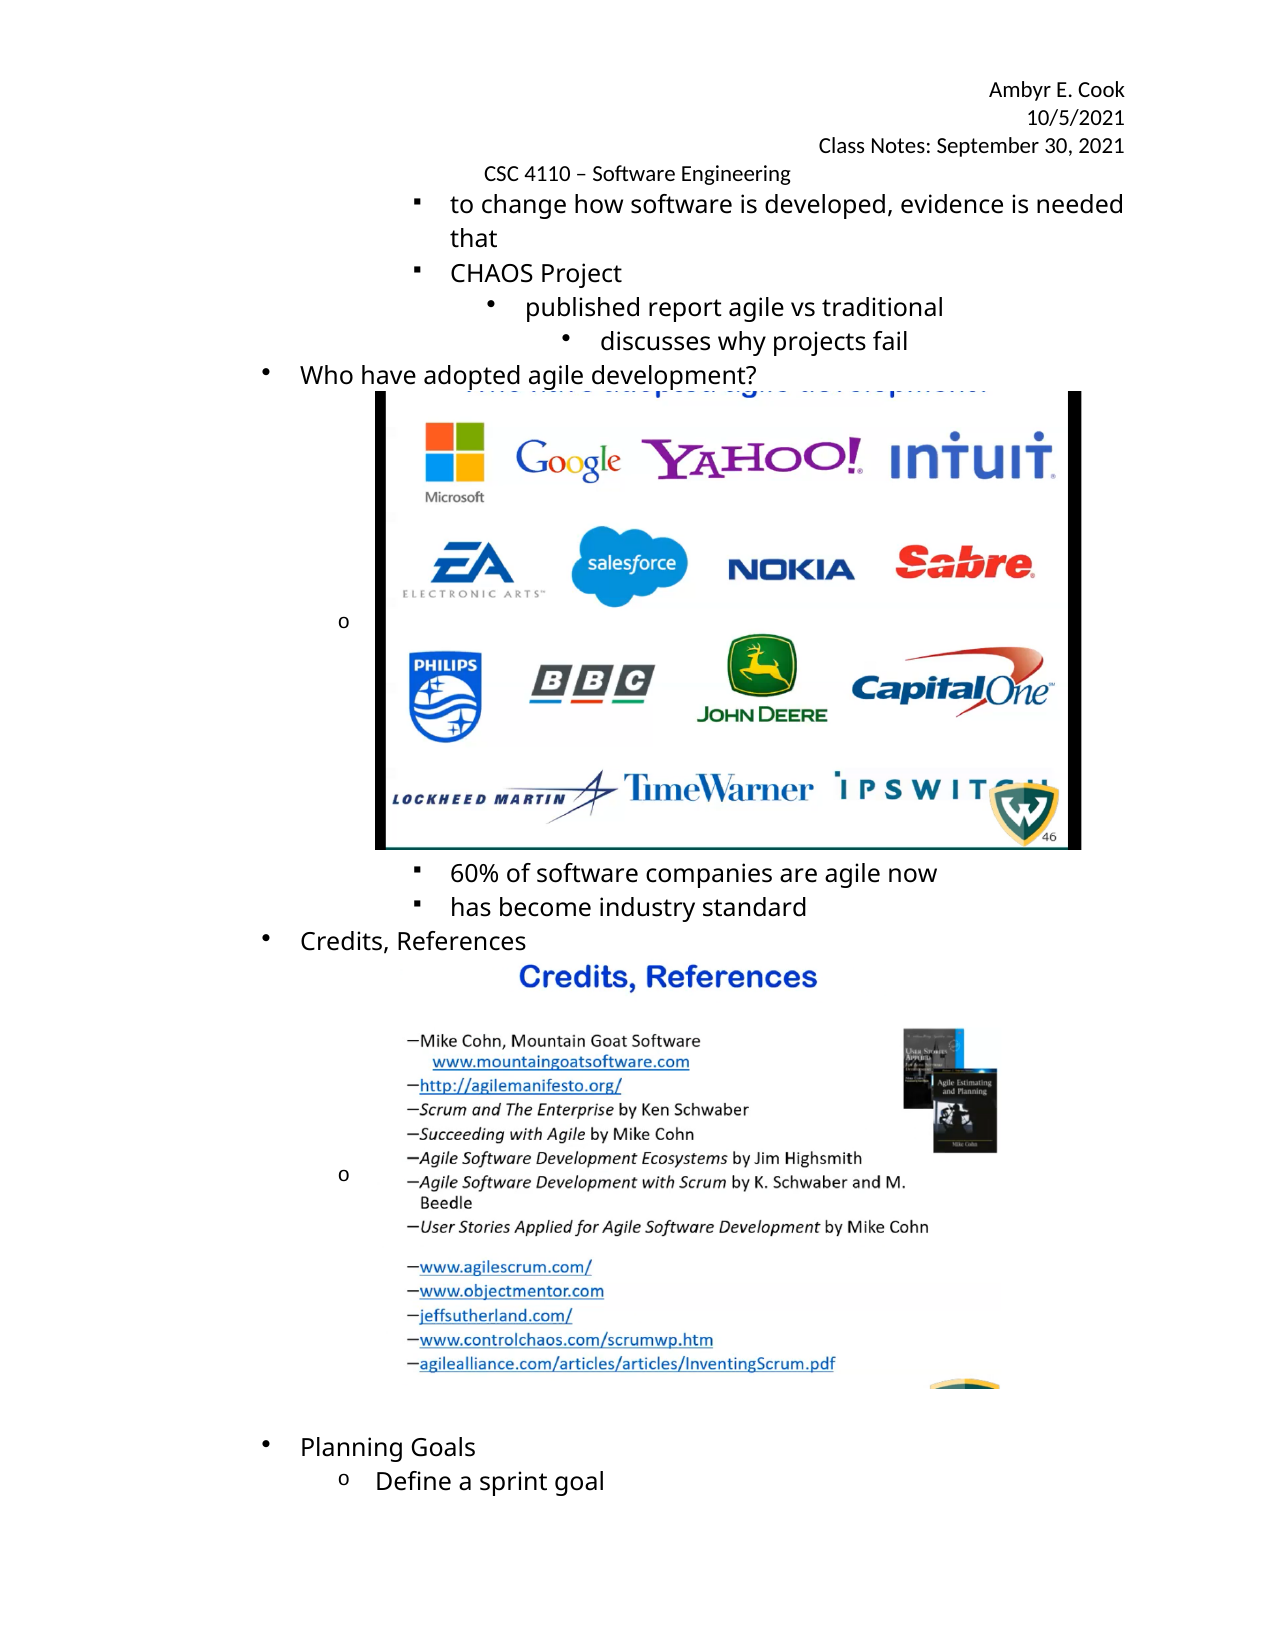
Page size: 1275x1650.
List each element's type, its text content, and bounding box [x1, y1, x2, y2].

list Planning Goals [262, 1429, 1125, 1463]
list Define a sprint goal [337, 1463, 1125, 1497]
list Who have adopted agile development? [262, 357, 1125, 391]
picture [375, 391, 1082, 850]
list has become industry standard [412, 889, 1125, 923]
list published report agile vs traditional [487, 289, 1125, 323]
list 60% of software companies are agile now [412, 855, 1125, 889]
list Credits, References [262, 923, 1125, 958]
list CHAOS Project [412, 255, 1125, 289]
picture [375, 957, 1002, 1389]
list to change how software is developed, evidence is needed that [412, 187, 1125, 255]
list discusses why projects fail [562, 323, 1125, 357]
